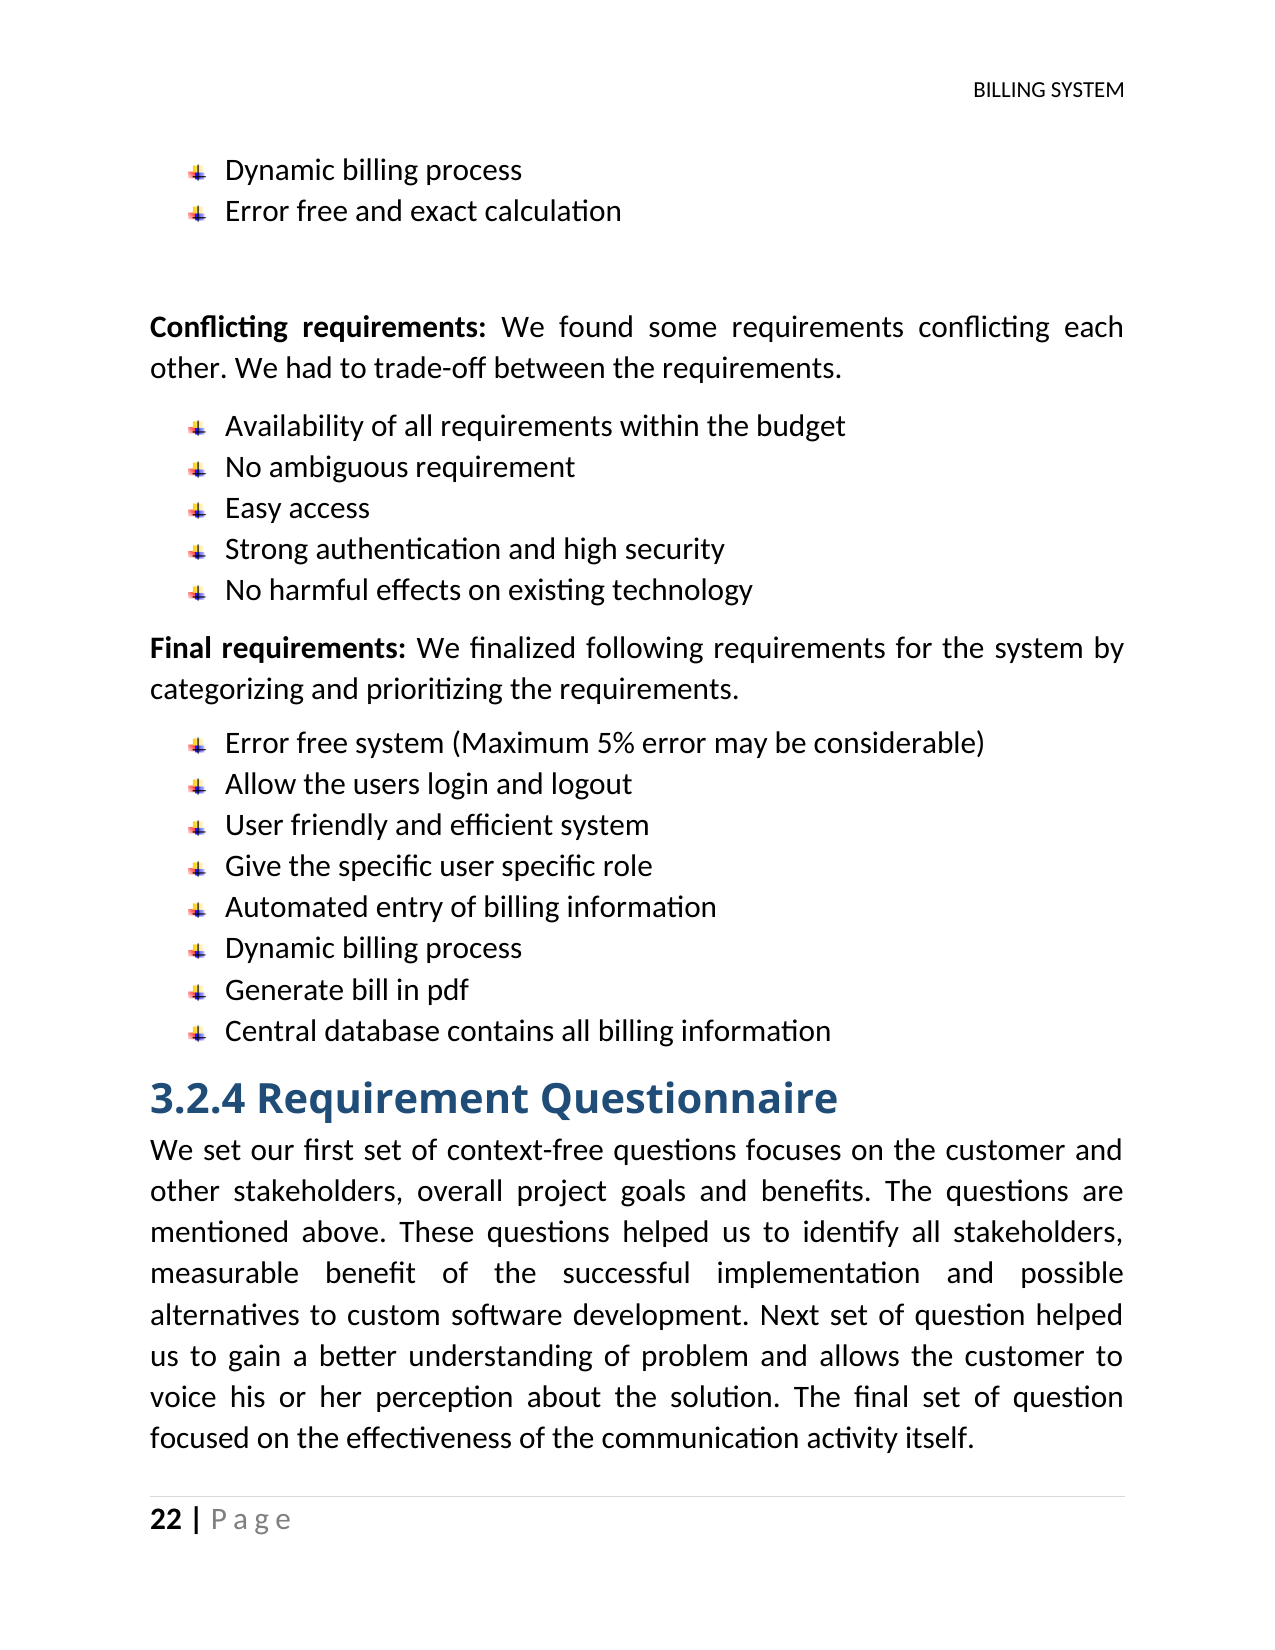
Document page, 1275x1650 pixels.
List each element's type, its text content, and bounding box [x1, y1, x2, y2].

picture [188, 819, 206, 836]
picture [188, 777, 206, 795]
list Error free system (Maximum 5% error may be considerable) [187, 723, 1125, 761]
list Error free and exact calculation [187, 191, 1125, 229]
picture [188, 501, 206, 519]
list Generate bill in pdf [187, 970, 1125, 1008]
list Central database contains all billing information [187, 1011, 1125, 1049]
text Final requirements: We finalized following requirements for the system by categorizing and prioritizing the requirements. [150, 628, 1125, 707]
picture [188, 543, 206, 560]
picture [188, 419, 206, 436]
list No ambiguous requirement [187, 447, 1125, 485]
subtitle 3.2.4 Requirement Questionnaire [150, 1069, 1125, 1126]
list No harmful effects on existing technology [187, 570, 1125, 608]
list Availability of all requirements within the budget [187, 406, 1125, 444]
picture [188, 1024, 206, 1042]
list Allow the users login and logout [187, 764, 1125, 802]
list Automated entry of billing information [187, 887, 1125, 926]
picture [188, 736, 206, 754]
list Strong authentication and high security [187, 529, 1125, 567]
picture [188, 942, 206, 959]
picture [188, 584, 206, 601]
picture [188, 163, 206, 181]
list Easy access [187, 488, 1125, 526]
picture [188, 901, 206, 918]
text We set our first set of context-free questions focuses on the customer and other stakeholders, overall project goals and benefits. The questions are mentioned above. These questions helped us to identify all stakeholders, measurable benefit of the successful implementation and possible alternatives to custom software development. Next set of question helped us to gain a better understanding of problem and allows the customer to voice his or her perception about the solution. The final set of question focused on the effectiveness of the communication activity itself. [150, 1130, 1125, 1456]
list Dynamic billing process [187, 150, 1125, 188]
picture [188, 204, 206, 222]
text Conflicting requirements: We found some requirements conflicting each other. We had to trade-off between the requirements. [150, 307, 1125, 386]
list User friendly and efficient system [187, 805, 1125, 843]
picture [188, 860, 206, 877]
list Dynamic billing process [187, 929, 1125, 967]
list Give the specific user specific role [187, 846, 1125, 884]
picture [188, 983, 206, 1001]
picture [188, 460, 206, 478]
